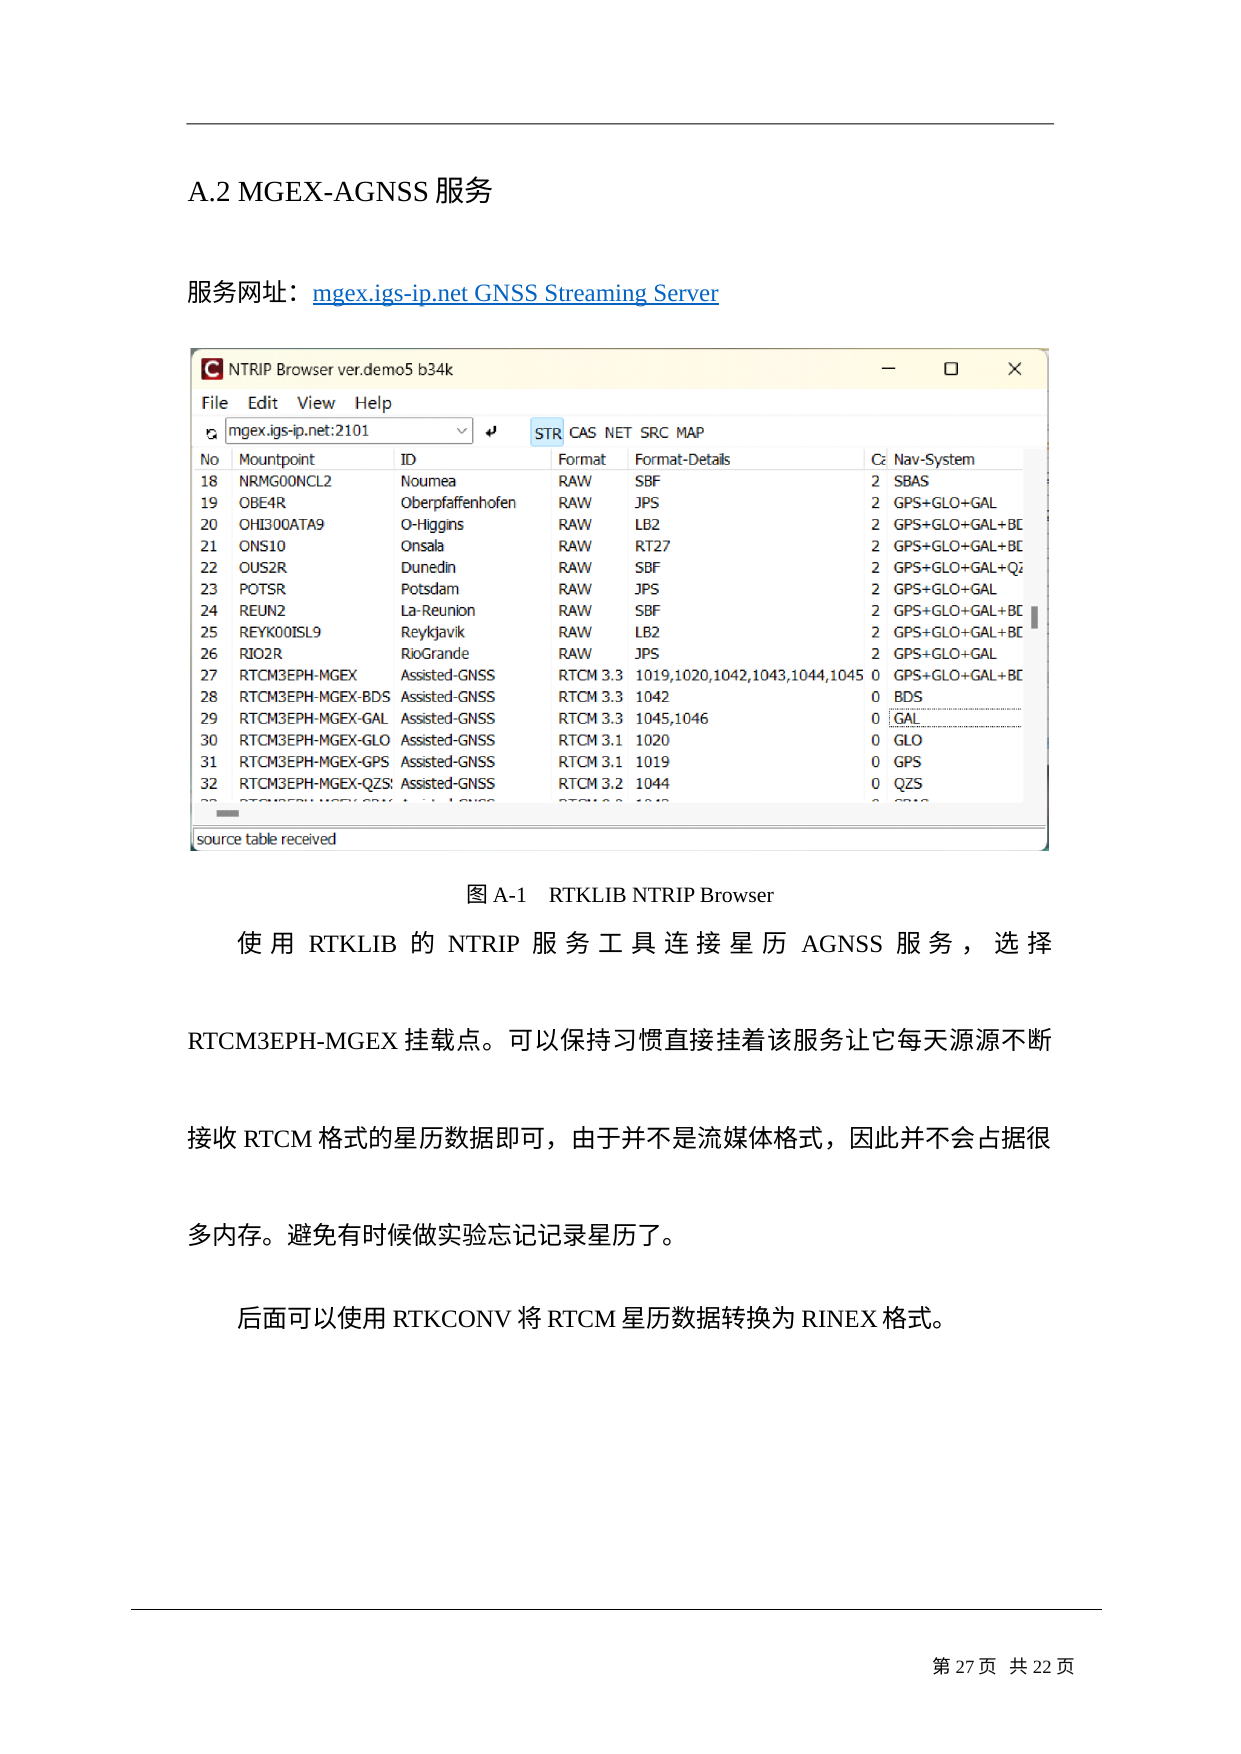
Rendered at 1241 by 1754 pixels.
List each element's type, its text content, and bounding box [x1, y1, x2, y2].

picture [187, 341, 1053, 851]
text 服务网址：mgex.igs-ip.net GNSS Streaming Server [187, 258, 1053, 323]
text 使用RTKLIB的NTRIP服务工具连接星历AGNSS服务，选择RTCM3EPH-MGEX挂载点。可以保持习惯直接挂着该服务让它每天源源不断接收RTCM格式的星历数据即可，由于并不是流媒体格式，因此并不会占据很多内存。避免有时候做实验忘记记录星历了。 [187, 909, 1053, 1266]
text 图A-1 RTKLIB NTRIP Browser [187, 876, 1053, 909]
subtitle A.2 MGEX-AGNSS服务 [187, 156, 1053, 221]
text 后面可以使用RTKCONV将RTCM星历数据转换为RINEX格式。 [187, 1284, 1053, 1349]
